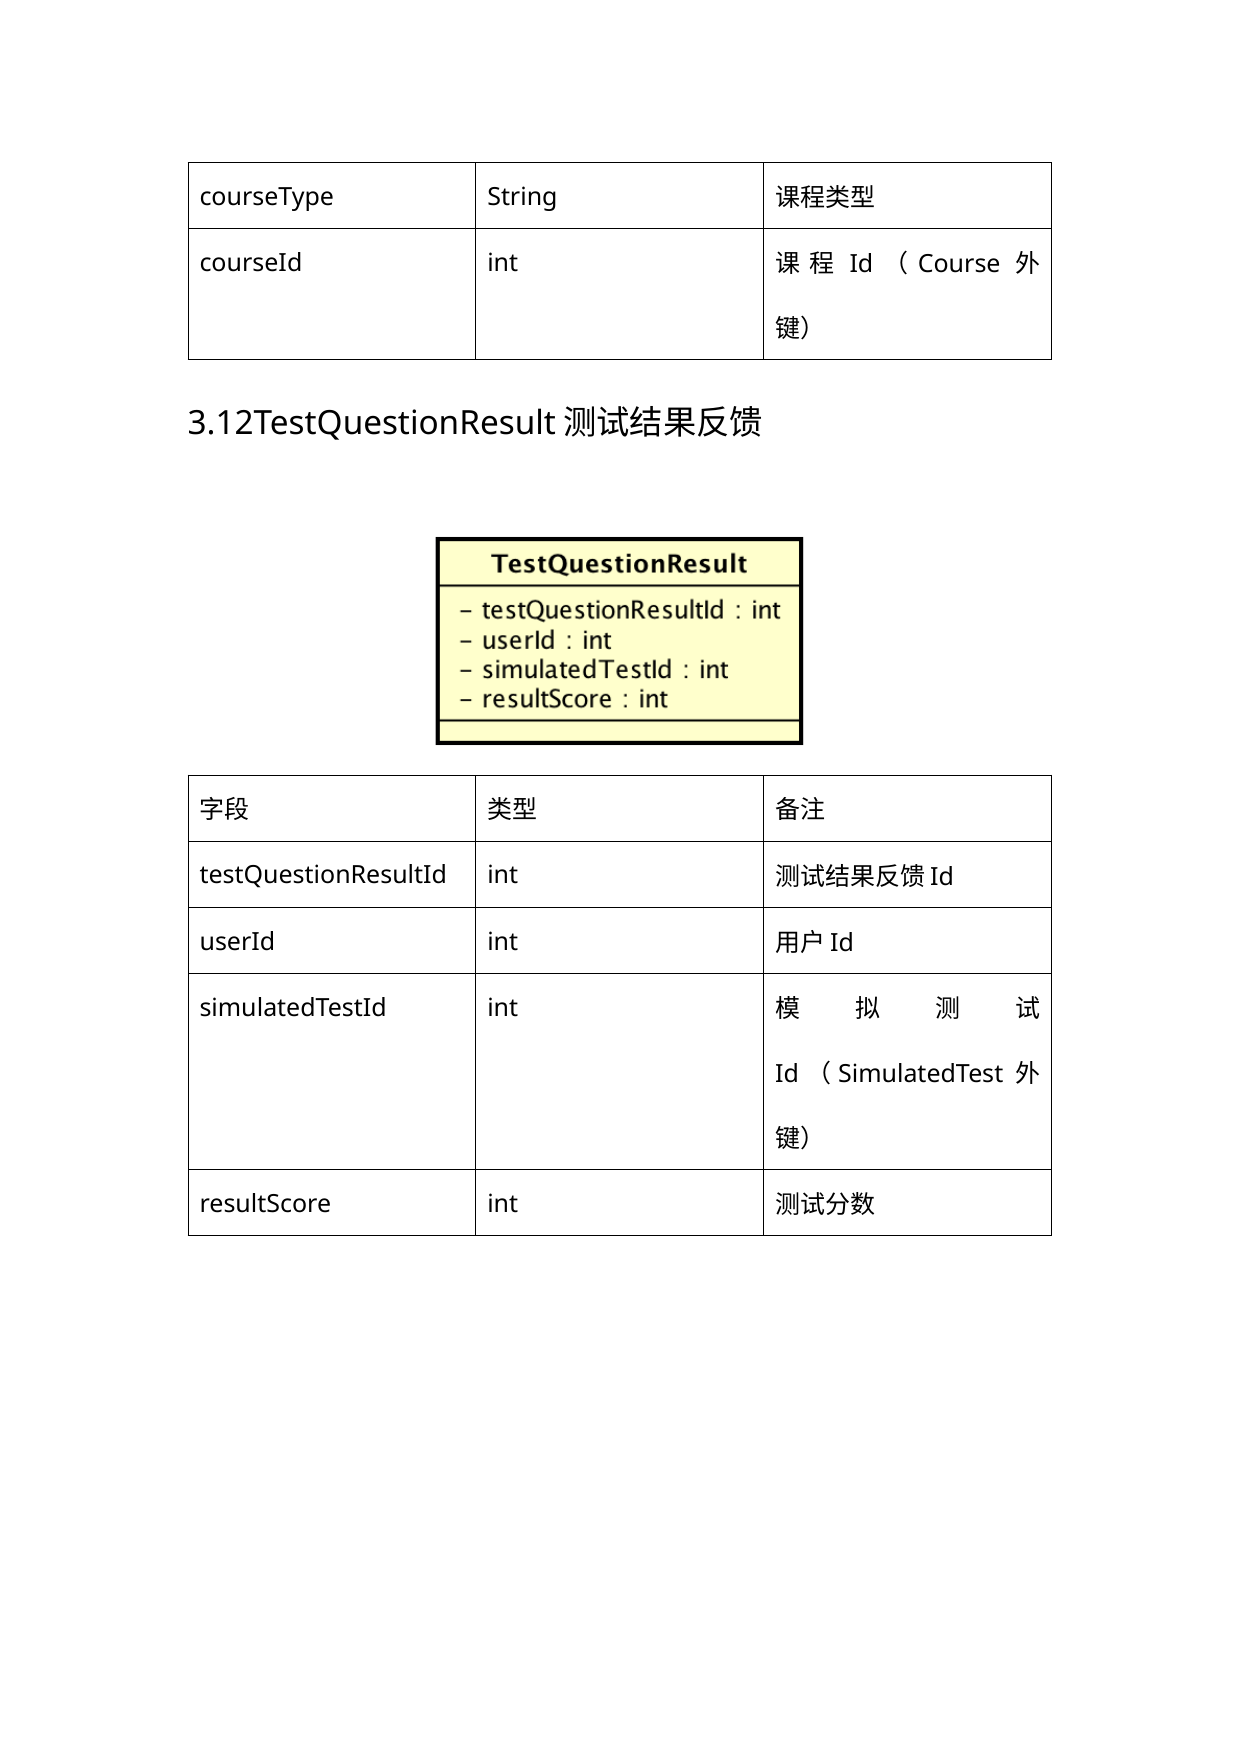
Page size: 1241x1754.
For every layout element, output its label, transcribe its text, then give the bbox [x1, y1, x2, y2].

table_cell courseId [189, 229, 475, 359]
table_cell int [476, 842, 763, 907]
table_cell 用户Id [764, 908, 1051, 973]
table_cell courseType [189, 163, 475, 228]
table_cell resultScore [189, 1170, 475, 1235]
table_cell testQuestionResultId [189, 842, 475, 907]
table_header 类型 [476, 776, 763, 841]
table_cell 课程类型 [764, 163, 1051, 228]
table_cell int [476, 908, 763, 973]
table_cell String [476, 163, 763, 228]
table_cell int [476, 229, 763, 359]
table_cell 模拟测试Id（SimulatedTest外键） [764, 974, 1051, 1169]
table_cell 课程Id（Course外键） [764, 229, 1051, 359]
picture [419, 514, 822, 767]
table_header 字段 [189, 776, 475, 841]
table_header 备注 [764, 776, 1051, 841]
table_cell simulatedTestId [189, 974, 475, 1169]
table_cell int [476, 1170, 763, 1235]
table_cell userId [189, 908, 475, 973]
table_cell int [476, 974, 763, 1169]
table_cell 测试结果反馈Id [764, 842, 1051, 907]
subtitle 3.12TestQuestionResult测试结果反馈 [187, 387, 1053, 452]
table_cell 测试分数 [764, 1170, 1051, 1235]
